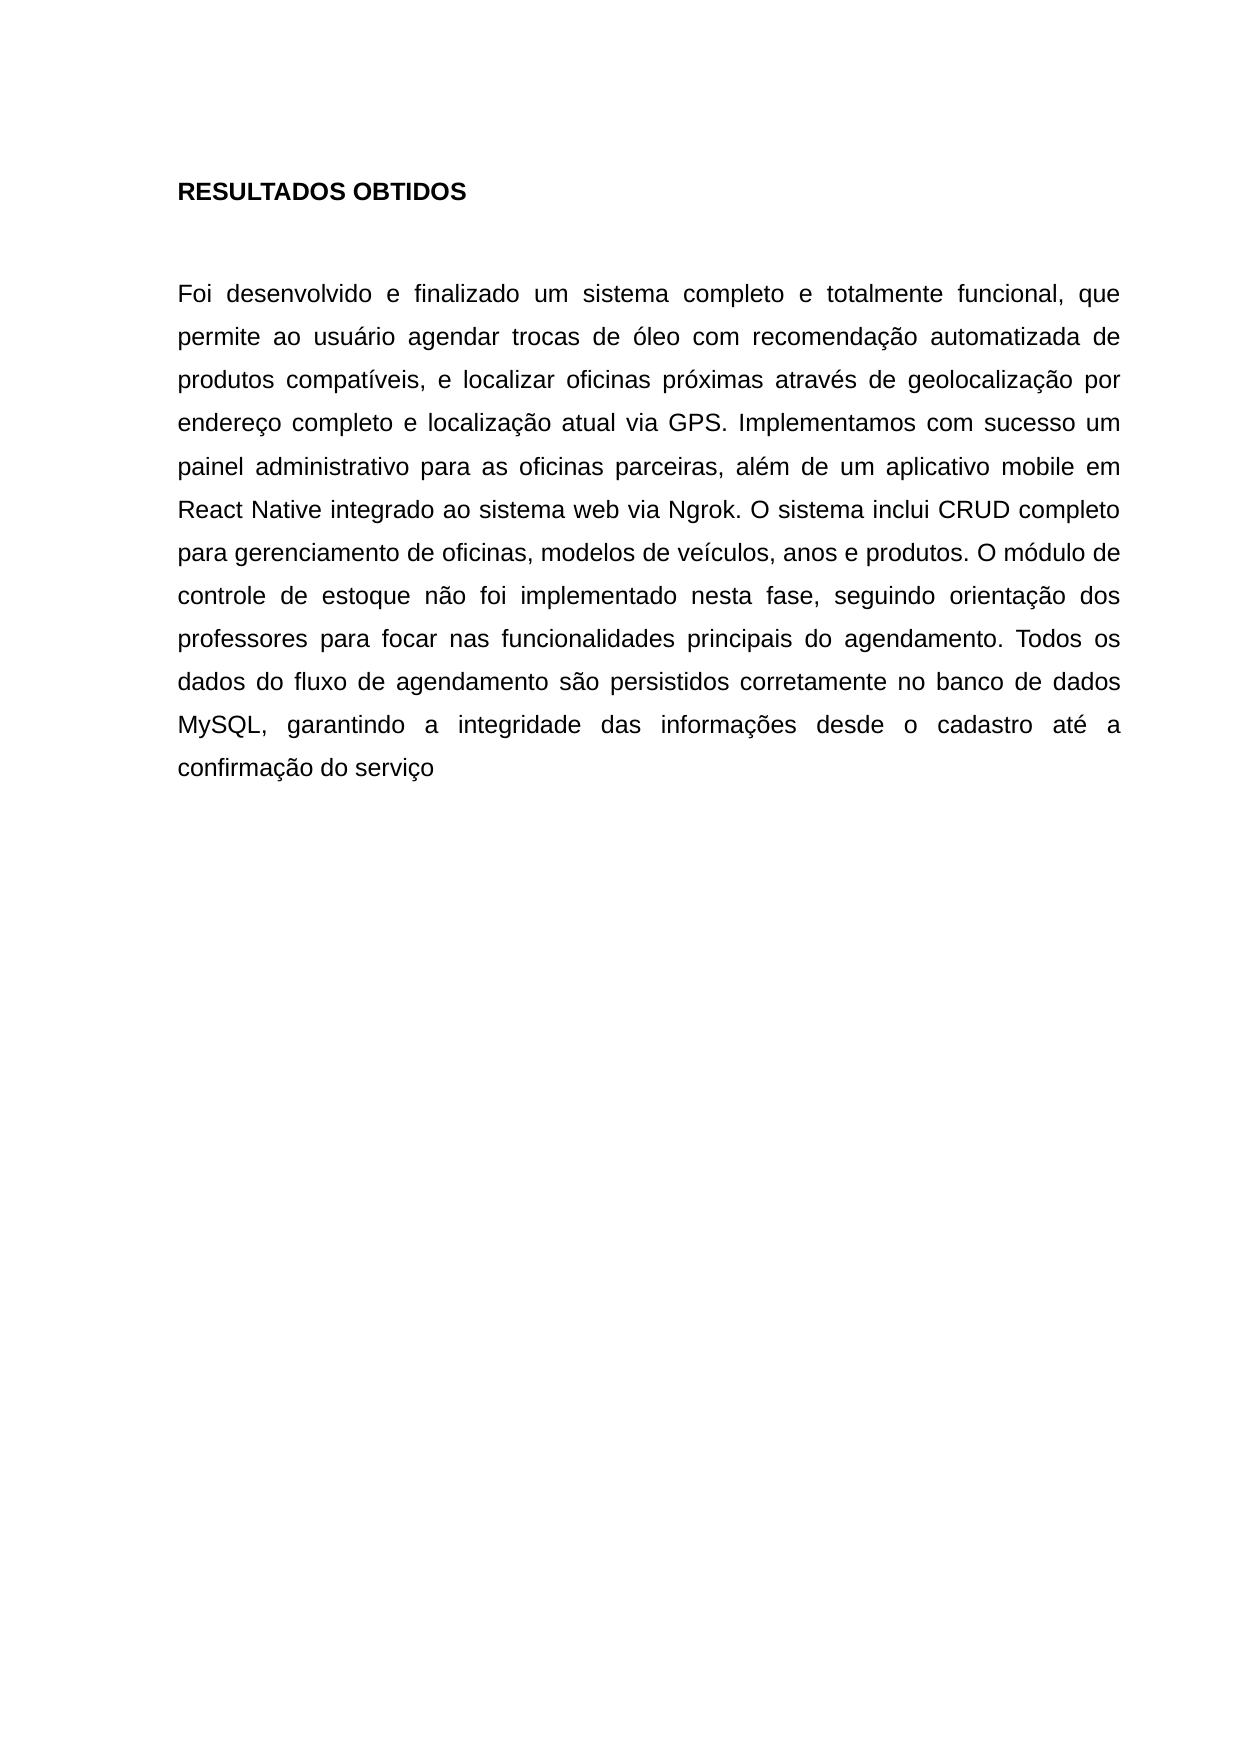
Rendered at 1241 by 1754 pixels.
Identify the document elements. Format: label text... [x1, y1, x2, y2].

subtitle RESULTADOS OBTIDOS [177, 177, 1122, 206]
text Foi desenvolvido e finalizado um sistema completo e totalmente funcional, que permite ao usuário agendar trocas de óleo com recomendação automatizada de produtos compatíveis, e localizar oficinas próximas através de geolocalização por endereço completo e localização atual via GPS. Implementamos com sucesso um painel administrativo para as oficinas parceiras, além de um aplicativo mobile em React Native integrado ao sistema web via Ngrok. O sistema inclui CRUD completo para gerenciamento de oficinas, modelos de veículos, anos e produtos. O módulo de controle de estoque não foi implementado nesta fase, seguindo orientação dos professores para focar nas funcionalidades principais do agendamento. Todos os dados do fluxo de agendamento são persistidos corretamente no banco de dados MySQL, garantindo a integridade das informações desde o cadastro até a confirmação do serviço [177, 279, 1122, 782]
